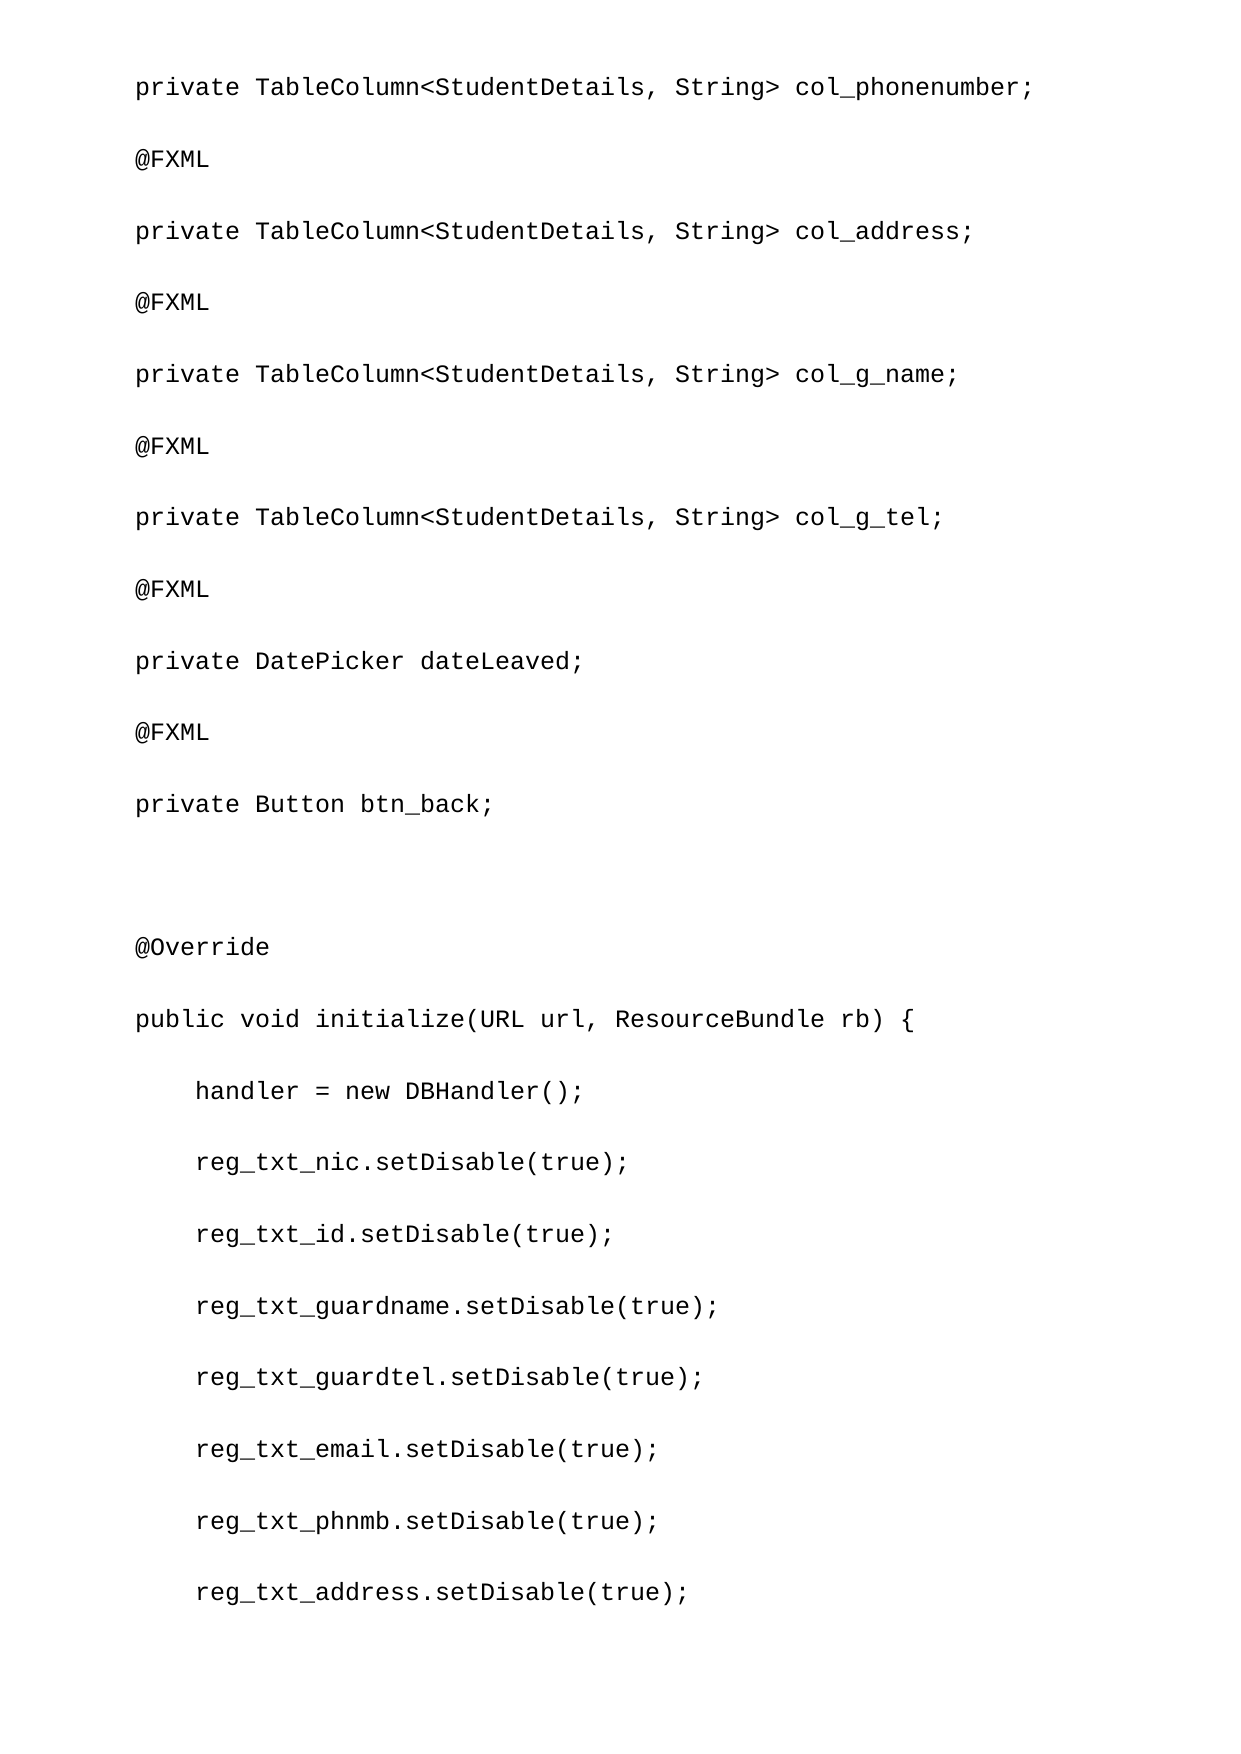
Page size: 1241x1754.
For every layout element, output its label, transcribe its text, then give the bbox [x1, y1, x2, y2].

text reg_txt_guardname.setDisable(true); [75, 1293, 1165, 1322]
text reg_txt_email.setDisable(true); [75, 1437, 1165, 1465]
text @Override [75, 935, 1165, 963]
text @FXML [75, 147, 1165, 175]
text @FXML [75, 290, 1165, 318]
text @FXML [75, 577, 1165, 605]
text private TableColumn<StudentDetails, String> col_phonenumber; [75, 75, 1165, 103]
text reg_txt_phnmb.setDisable(true); [75, 1508, 1165, 1537]
text public void initialize(URL url, ResourceBundle rb) { [75, 1007, 1165, 1035]
text handler = new DBHandler(); [75, 1078, 1165, 1107]
text private TableColumn<StudentDetails, String> col_g_tel; [75, 505, 1165, 533]
text private TableColumn<StudentDetails, String> col_g_name; [75, 362, 1165, 390]
text @FXML [75, 433, 1165, 462]
text private Button btn_back; [75, 792, 1165, 820]
text reg_txt_nic.setDisable(true); [75, 1150, 1165, 1178]
text private DatePicker dateLeaved; [75, 648, 1165, 677]
text @FXML [75, 720, 1165, 748]
text reg_txt_guardtel.setDisable(true); [75, 1365, 1165, 1393]
text reg_txt_address.setDisable(true); [75, 1580, 1165, 1608]
text private TableColumn<StudentDetails, String> col_address; [75, 218, 1165, 247]
text reg_txt_id.setDisable(true); [75, 1222, 1165, 1250]
